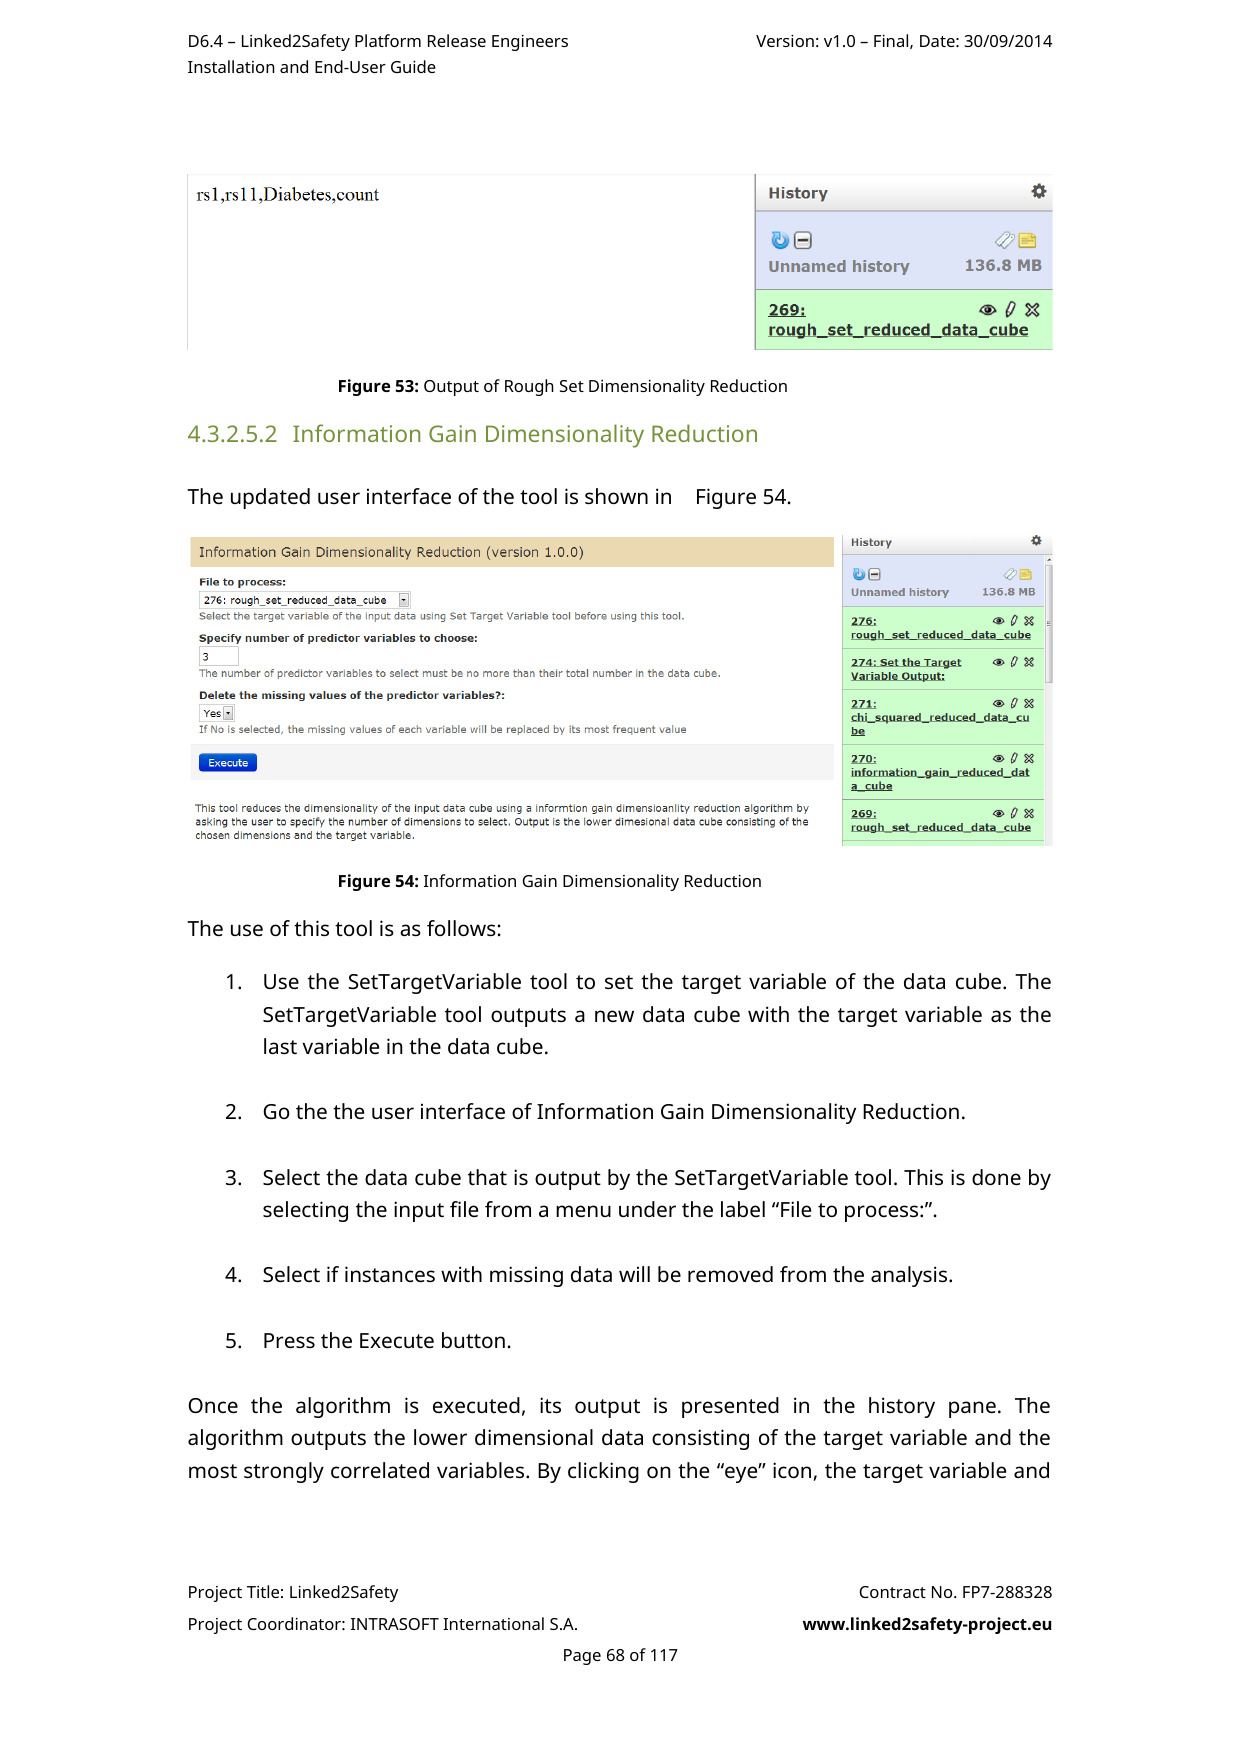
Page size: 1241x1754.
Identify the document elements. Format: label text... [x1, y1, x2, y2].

list Select if instances with missing data will be removed from the analysis. [225, 1261, 1053, 1289]
list Use the SetTargetVariable tool to set the target variable of the data cube. The SetTargetVariable tool outputs a new data cube with the target variable as the last variable in the data cube. [225, 967, 1053, 1061]
picture [187, 535, 1053, 846]
list Select the data cube that is output by the SetTargetVariable tool. This is done by selecting the input file from a menu under the label “File to process:”. [225, 1163, 1053, 1224]
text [187, 1391, 1053, 1484]
subtitle Information Gain Dimensionality Reduction [187, 418, 1053, 449]
list Go the the user interface of Information Gain Dimensionality Reduction. [225, 1097, 1053, 1126]
text The use of this tool is as follows: [187, 914, 1053, 942]
picture [187, 174, 1053, 350]
list Press the Execute button. [225, 1326, 1053, 1354]
